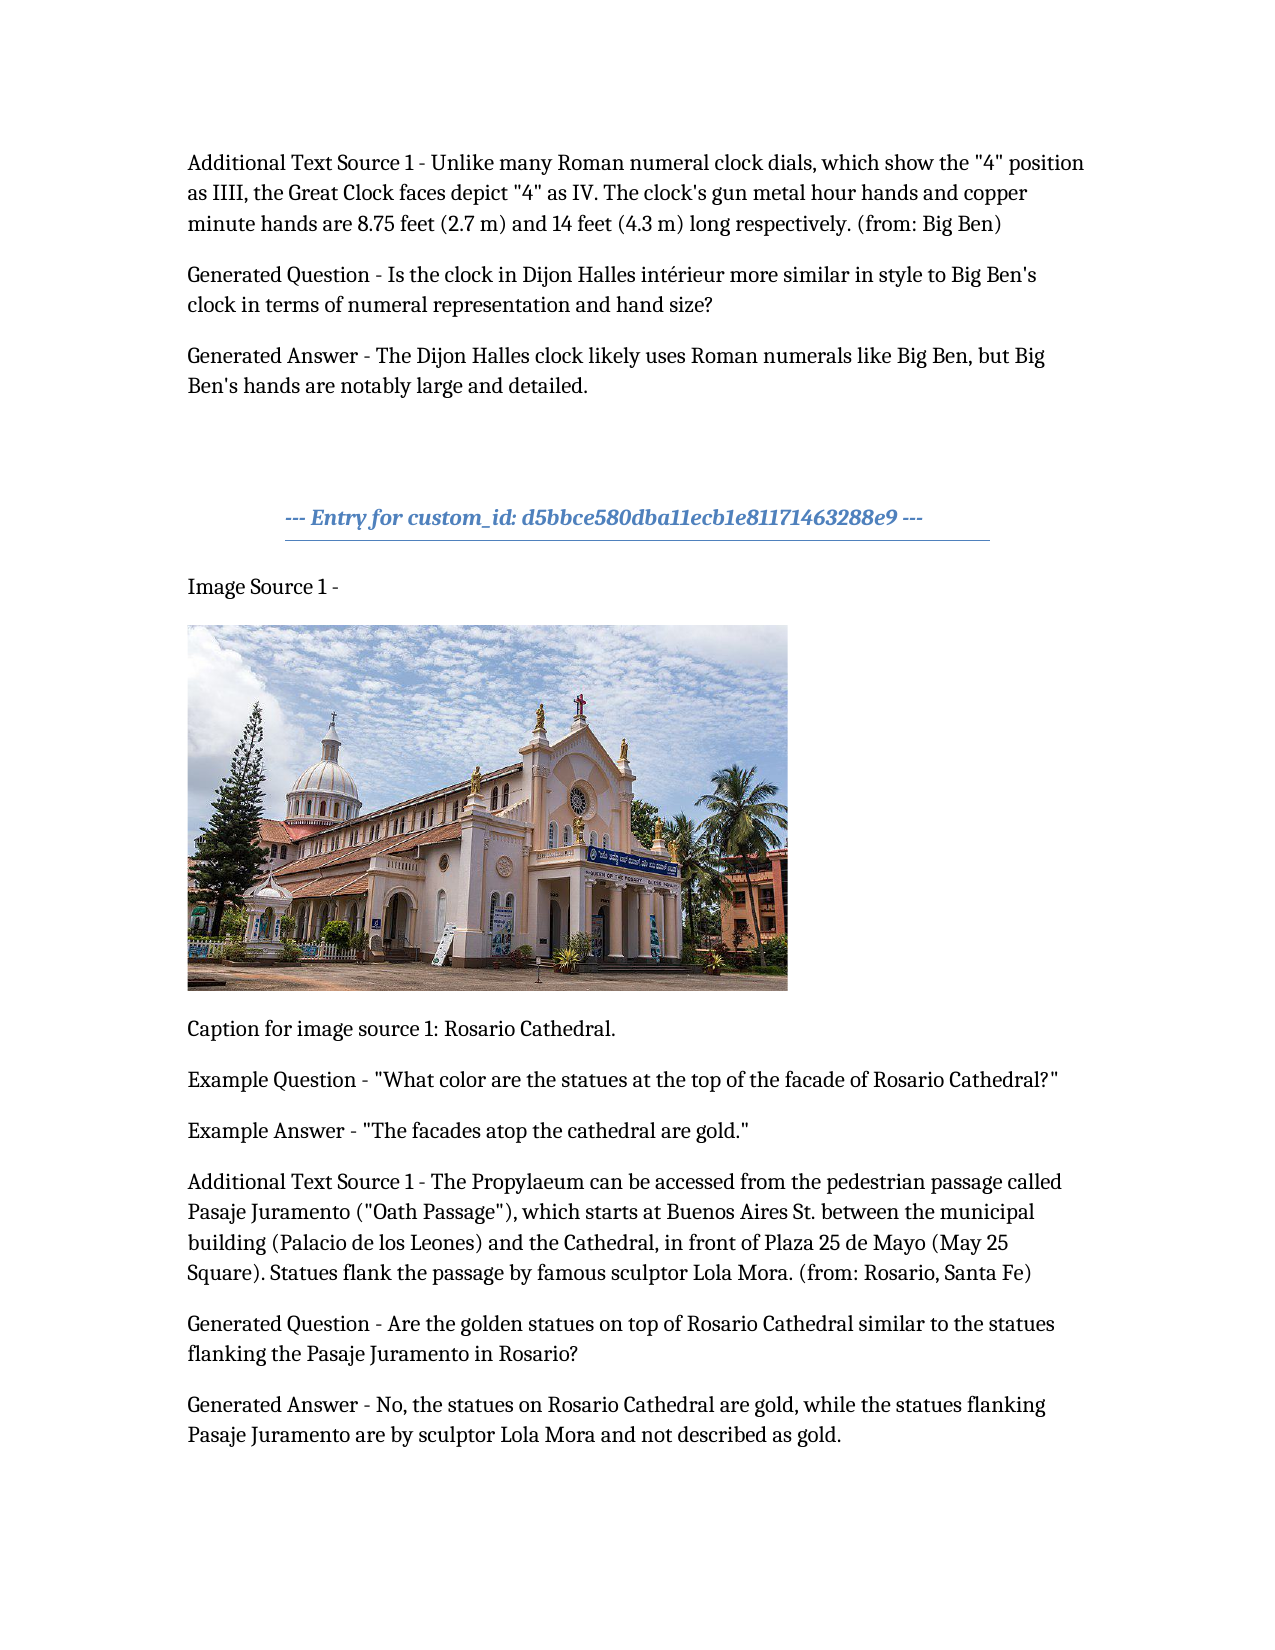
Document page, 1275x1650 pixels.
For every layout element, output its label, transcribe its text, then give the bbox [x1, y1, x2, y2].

text Generated Answer - The Dijon Halles clock likely uses Roman numerals like Big Ben, but Big Ben's hands are notably large and detailed. [187, 343, 1087, 399]
text --- Entry for custom_id: d5bbce580dba11ecb1e81171463288e9 --- [285, 505, 990, 540]
picture [187, 625, 788, 991]
text Generated Answer - No, the statues on Rosario Cathedral are gold, while the statues flanking Pasaje Juramento are by sculptor Lola Mora and not described as gold. [187, 1392, 1087, 1448]
text Generated Question - Is the clock in Dijon Halles intérieur more similar in style to Big Ben's clock in terms of numeral representation and hand size? [187, 261, 1087, 318]
text Image Source 1 - [187, 574, 1087, 600]
text Additional Text Source 1 - The Propylaeum can be accessed from the pedestrian passage called Pasaje Juramento ("Oath Passage"), which starts at Buenos Aires St. between the municipal building (Palacio de los Leones) and the Cathedral, in front of Plaza 25 de Mayo (May 25 Square). Statues flank the passage by famous sculptor Lola Mora. (from: Rosario, Santa Fe) [187, 1169, 1087, 1286]
text Example Question - "What color are the statues at the top of the facade of Rosario Cathedral?" [187, 1067, 1087, 1093]
text Additional Text Source 1 - Unlike many Roman numeral clock dials, which show the "4" position as IIII, the Great Clock faces depict "4" as IV. The clock's gun metal hour hands and copper minute hands are 8.75 feet (2.7 m) and 14 feet (4.3 m) long respectively. (from: Big Ben) [187, 150, 1087, 237]
text Example Answer - "The facades atop the cathedral are gold." [187, 1118, 1087, 1144]
text Generated Question - Are the golden statues on top of Rosario Cathedral similar to the statues flanking the Pasaje Juramento in Rosario? [187, 1311, 1087, 1367]
text Caption for image source 1: Rosario Cathedral. [187, 1016, 1087, 1042]
